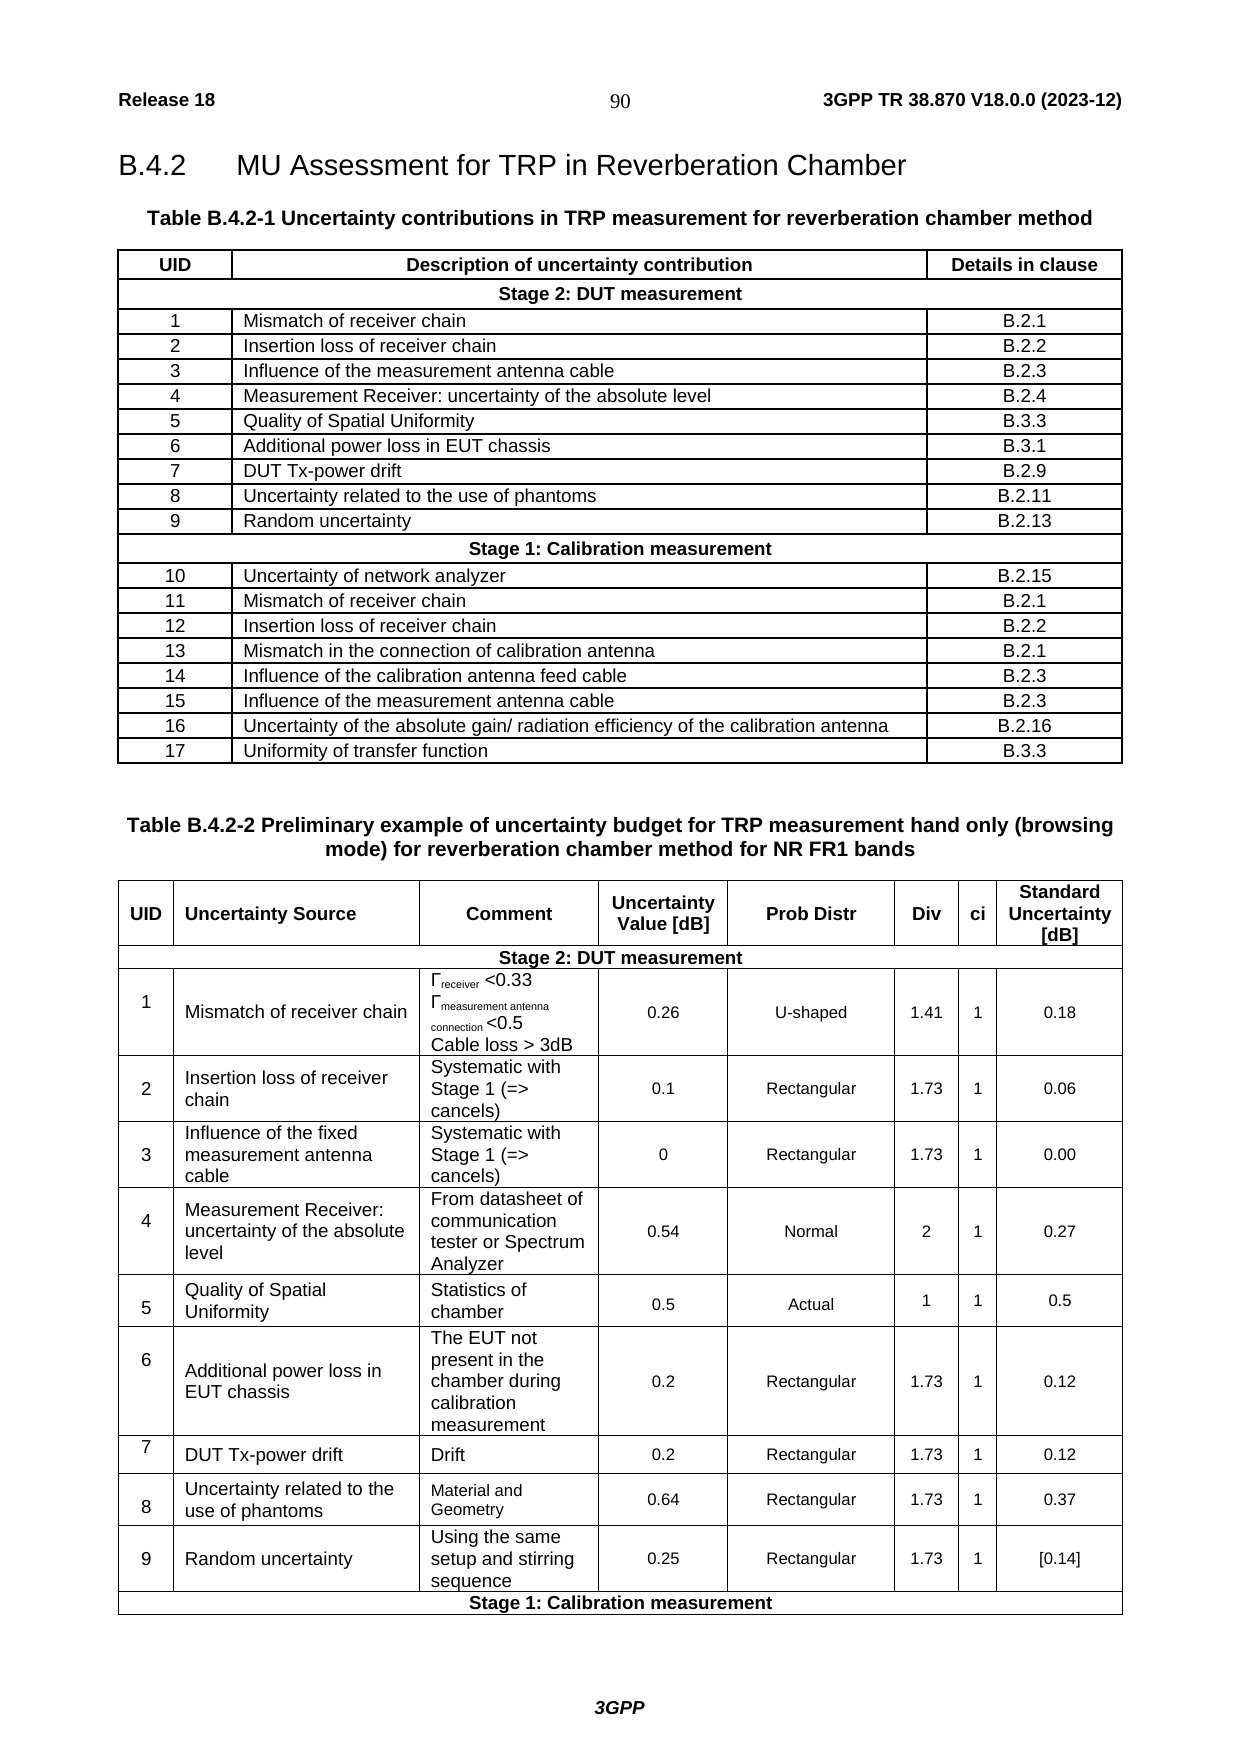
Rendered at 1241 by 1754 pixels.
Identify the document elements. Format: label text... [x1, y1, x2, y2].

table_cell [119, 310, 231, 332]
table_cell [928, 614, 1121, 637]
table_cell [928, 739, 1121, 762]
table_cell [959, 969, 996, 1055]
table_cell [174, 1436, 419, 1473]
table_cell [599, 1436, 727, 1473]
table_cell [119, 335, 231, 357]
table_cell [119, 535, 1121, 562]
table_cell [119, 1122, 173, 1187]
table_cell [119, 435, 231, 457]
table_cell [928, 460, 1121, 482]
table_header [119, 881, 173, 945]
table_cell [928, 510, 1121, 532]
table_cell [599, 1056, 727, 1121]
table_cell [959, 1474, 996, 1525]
text Table B.4.2-1 Uncertainty contributions in TRP measurement for reverberation chamber method [118, 206, 1122, 230]
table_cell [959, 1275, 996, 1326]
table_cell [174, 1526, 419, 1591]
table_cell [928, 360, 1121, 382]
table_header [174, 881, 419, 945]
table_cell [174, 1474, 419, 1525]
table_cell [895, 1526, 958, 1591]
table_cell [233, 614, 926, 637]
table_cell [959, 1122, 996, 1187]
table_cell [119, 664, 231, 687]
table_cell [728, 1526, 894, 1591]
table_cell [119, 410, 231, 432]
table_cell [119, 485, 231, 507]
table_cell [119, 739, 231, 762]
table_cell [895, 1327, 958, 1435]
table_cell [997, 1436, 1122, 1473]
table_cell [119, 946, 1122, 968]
subtitle B.4.2 MU Assessment for TRP in Reverberation Chamber [118, 147, 1122, 181]
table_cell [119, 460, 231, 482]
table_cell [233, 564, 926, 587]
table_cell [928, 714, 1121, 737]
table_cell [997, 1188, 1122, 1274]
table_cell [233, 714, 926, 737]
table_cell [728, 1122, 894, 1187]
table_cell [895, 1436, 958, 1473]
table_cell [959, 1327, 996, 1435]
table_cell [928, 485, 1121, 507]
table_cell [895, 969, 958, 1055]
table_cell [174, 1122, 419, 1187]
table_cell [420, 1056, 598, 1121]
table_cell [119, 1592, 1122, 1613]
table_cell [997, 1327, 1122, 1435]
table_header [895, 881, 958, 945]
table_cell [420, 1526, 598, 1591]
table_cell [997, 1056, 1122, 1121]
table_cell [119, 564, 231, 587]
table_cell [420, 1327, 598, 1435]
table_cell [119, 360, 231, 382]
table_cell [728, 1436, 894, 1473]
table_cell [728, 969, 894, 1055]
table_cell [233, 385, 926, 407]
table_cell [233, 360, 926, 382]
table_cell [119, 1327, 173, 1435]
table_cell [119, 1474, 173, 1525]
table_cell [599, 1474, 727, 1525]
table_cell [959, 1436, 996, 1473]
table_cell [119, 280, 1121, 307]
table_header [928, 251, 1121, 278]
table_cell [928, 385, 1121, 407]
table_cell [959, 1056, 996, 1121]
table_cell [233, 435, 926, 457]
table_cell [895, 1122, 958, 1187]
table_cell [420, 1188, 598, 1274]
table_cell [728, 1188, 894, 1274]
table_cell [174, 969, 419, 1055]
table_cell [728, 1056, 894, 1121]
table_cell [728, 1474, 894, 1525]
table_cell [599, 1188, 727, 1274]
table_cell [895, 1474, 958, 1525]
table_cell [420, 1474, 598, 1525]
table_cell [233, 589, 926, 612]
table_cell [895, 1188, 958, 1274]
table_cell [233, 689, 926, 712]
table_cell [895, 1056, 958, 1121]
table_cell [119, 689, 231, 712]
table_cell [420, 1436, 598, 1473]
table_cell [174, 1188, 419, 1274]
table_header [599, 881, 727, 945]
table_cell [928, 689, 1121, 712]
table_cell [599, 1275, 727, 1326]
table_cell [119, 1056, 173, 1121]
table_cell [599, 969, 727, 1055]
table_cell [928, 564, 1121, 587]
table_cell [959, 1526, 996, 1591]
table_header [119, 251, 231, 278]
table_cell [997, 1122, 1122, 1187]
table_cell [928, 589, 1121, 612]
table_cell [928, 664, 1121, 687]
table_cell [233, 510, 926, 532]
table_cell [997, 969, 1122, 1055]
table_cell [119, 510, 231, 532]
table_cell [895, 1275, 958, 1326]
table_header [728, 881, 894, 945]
text Table B.4.2-2 Preliminary example of uncertainty budget for TRP measurement hand only (browsing mode) for reverberation chamber method for NR FR1 bands [118, 813, 1122, 861]
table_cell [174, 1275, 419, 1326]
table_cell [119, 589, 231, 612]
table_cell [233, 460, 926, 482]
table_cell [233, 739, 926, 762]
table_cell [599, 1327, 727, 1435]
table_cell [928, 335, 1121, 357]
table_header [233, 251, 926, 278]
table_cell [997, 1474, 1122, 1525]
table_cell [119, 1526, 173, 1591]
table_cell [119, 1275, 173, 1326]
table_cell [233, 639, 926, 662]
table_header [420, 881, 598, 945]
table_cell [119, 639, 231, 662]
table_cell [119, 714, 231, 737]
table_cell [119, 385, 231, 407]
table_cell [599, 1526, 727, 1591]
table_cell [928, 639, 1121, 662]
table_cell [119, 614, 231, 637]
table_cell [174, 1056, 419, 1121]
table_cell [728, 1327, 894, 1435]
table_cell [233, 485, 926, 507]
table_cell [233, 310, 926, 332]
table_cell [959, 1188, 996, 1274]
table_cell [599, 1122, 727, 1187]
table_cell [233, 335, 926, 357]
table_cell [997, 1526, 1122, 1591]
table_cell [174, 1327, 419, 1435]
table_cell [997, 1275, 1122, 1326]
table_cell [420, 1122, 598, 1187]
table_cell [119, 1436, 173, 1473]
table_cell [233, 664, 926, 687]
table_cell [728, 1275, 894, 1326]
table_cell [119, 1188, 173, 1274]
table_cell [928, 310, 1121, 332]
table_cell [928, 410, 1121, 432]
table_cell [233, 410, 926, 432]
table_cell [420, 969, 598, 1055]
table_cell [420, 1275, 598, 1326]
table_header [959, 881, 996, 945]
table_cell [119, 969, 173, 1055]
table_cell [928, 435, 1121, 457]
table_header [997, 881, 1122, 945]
